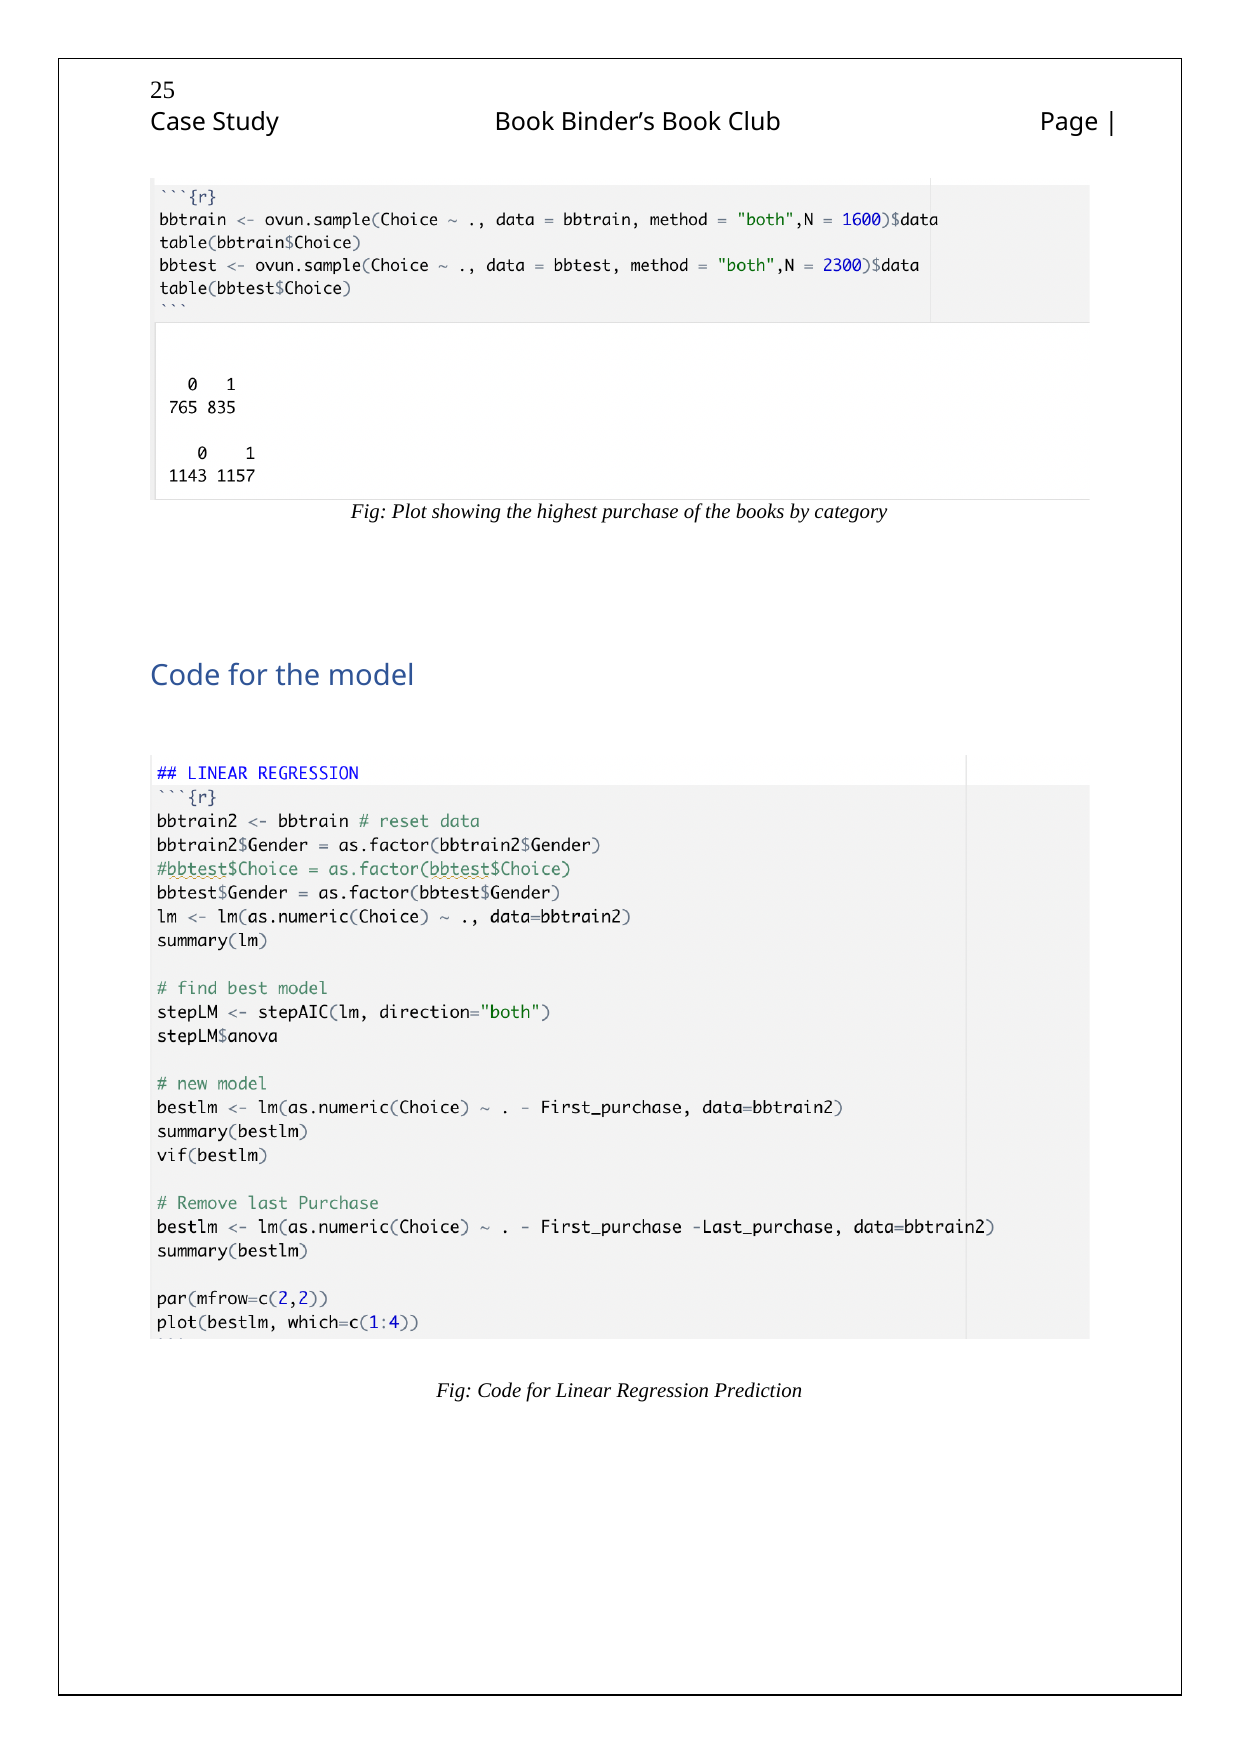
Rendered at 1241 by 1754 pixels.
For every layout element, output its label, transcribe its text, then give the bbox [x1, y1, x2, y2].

subtitle Code for the model [150, 654, 1090, 694]
text Fig: Plot showing the highest purchase of the books by category [150, 500, 1090, 523]
picture [150, 178, 1090, 500]
picture [150, 755, 1090, 1339]
text Fig: Code for Linear Regression Prediction [150, 1378, 1090, 1402]
